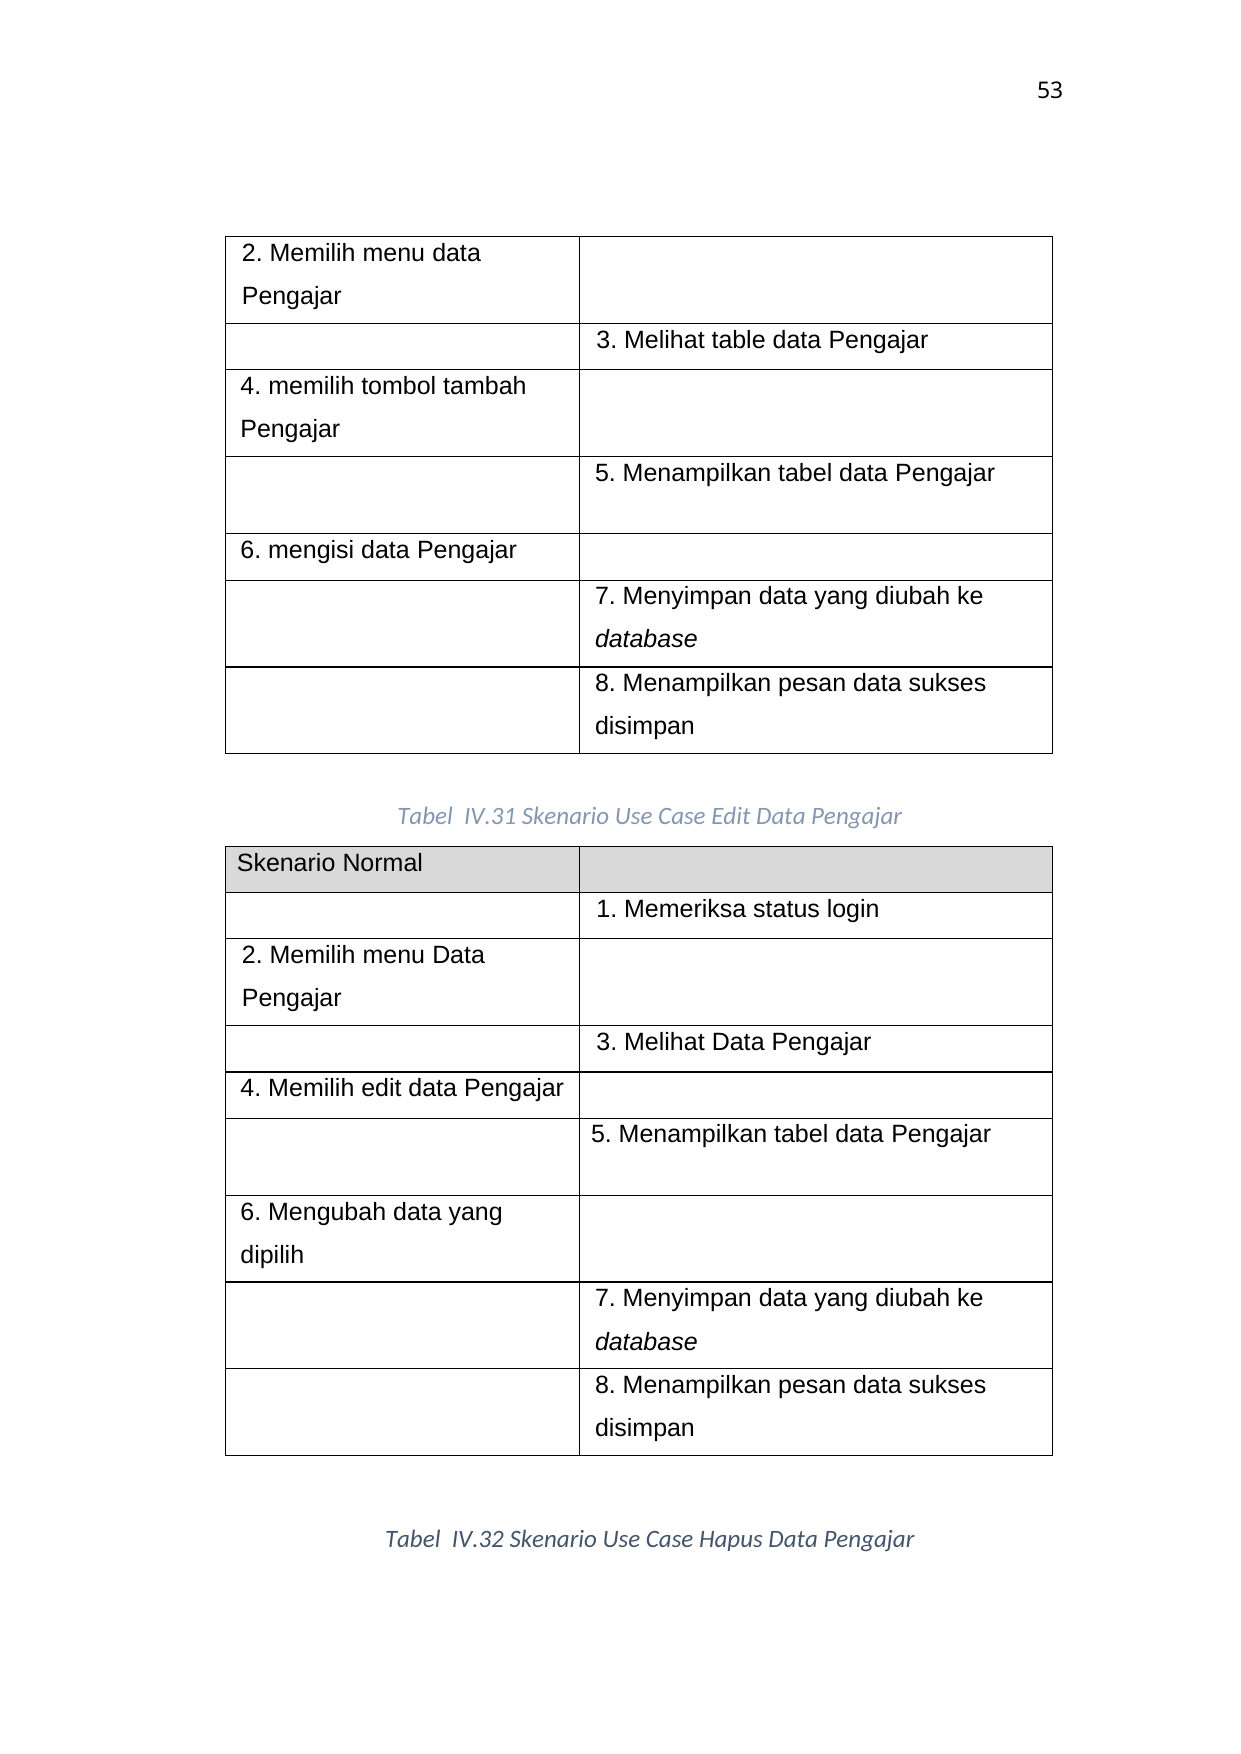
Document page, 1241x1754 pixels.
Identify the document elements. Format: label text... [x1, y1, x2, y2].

table_cell 8. Menampilkan pesan data sukses disimpan [580, 1369, 1052, 1455]
table_cell [226, 581, 579, 666]
table_cell [226, 1369, 579, 1455]
table_cell 6. Mengubah data yang dipilih [226, 1196, 579, 1281]
table_cell [580, 939, 1052, 1025]
table_cell [580, 1073, 1052, 1118]
table_header Skenario Normal [226, 847, 579, 892]
table_cell [580, 1196, 1052, 1281]
table_cell [226, 1026, 579, 1071]
table_cell 6. mengisi data Pengajar [226, 534, 579, 579]
table_cell 5. Menampilkan tabel data Pengajar [580, 1119, 1052, 1194]
table_cell [226, 893, 579, 938]
table_header [580, 847, 1052, 892]
table_cell [580, 237, 1052, 323]
table_cell 4. Memilih edit data Pengajar [226, 1073, 579, 1118]
table_cell 7. Menyimpan data yang diubah ke database [580, 581, 1052, 666]
table_cell 3. Melihat Data Pengajar [580, 1026, 1052, 1071]
table_cell 3. Melihat table data Pengajar [580, 324, 1052, 369]
table_cell 1. Memeriksa status login [580, 893, 1052, 938]
table_cell [226, 1119, 579, 1194]
table_cell 2. Memilih menu data Pengajar [226, 237, 579, 323]
table_cell 8. Menampilkan pesan data sukses disimpan [580, 668, 1052, 753]
text Tabel IV.31 Skenario Use Case Edit Data Pengajar [236, 800, 1063, 831]
table_cell [226, 668, 579, 753]
table_cell [580, 370, 1052, 456]
table_cell 5. Menampilkan tabel data Pengajar [580, 457, 1052, 533]
table_cell [226, 324, 579, 369]
table_cell 2. Memilih menu Data Pengajar [226, 939, 579, 1025]
text Tabel IV.32 Skenario Use Case Hapus Data Pengajar [236, 1523, 1063, 1553]
table_cell [580, 534, 1052, 579]
table_cell 4. memilih tombol tambah Pengajar [226, 370, 579, 456]
table_cell [226, 457, 579, 533]
table_cell [226, 1283, 579, 1368]
table_cell 7. Menyimpan data yang diubah ke database [580, 1283, 1052, 1368]
